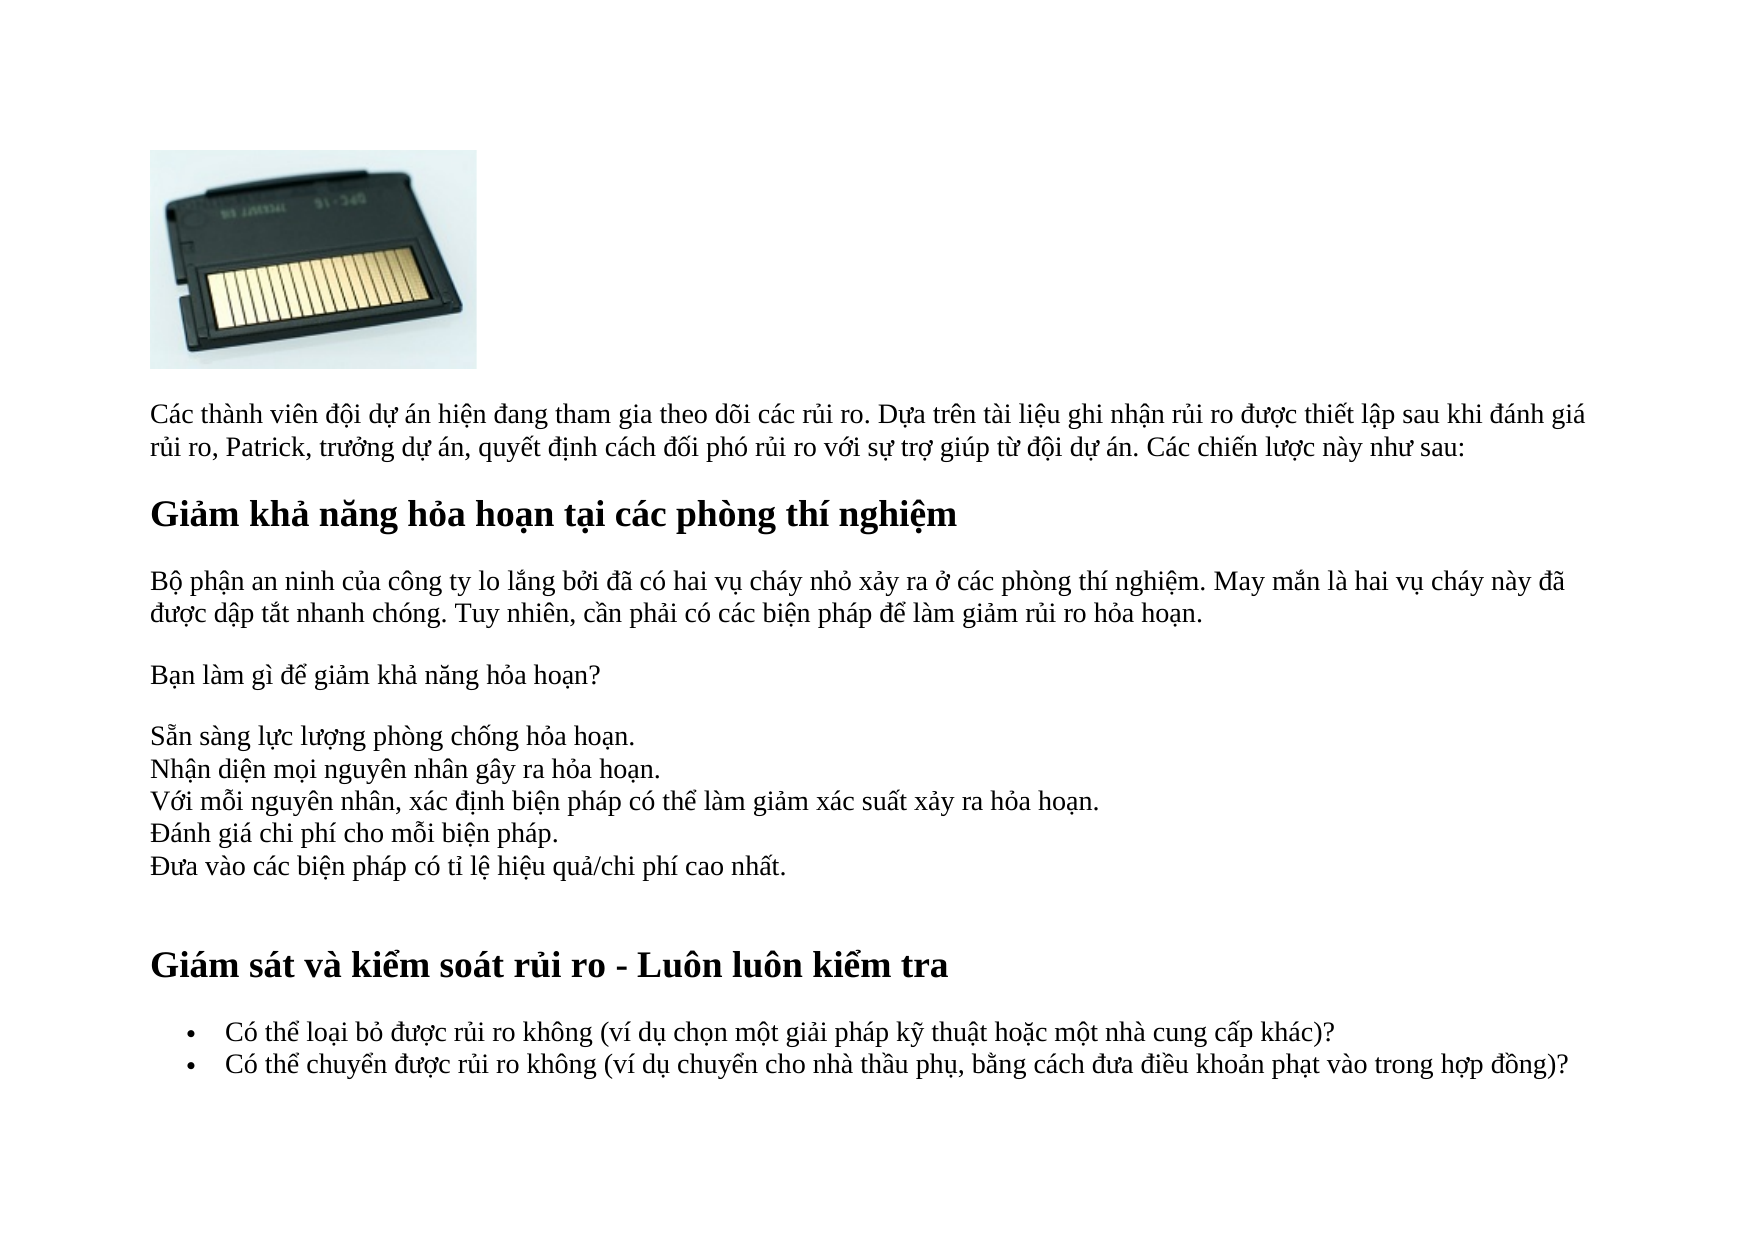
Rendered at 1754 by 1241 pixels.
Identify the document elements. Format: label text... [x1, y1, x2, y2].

text Với mỗi nguyên nhân, xác định biện pháp có thể làm giảm xác suất xảy ra hỏa hoạn. [150, 784, 1604, 816]
subtitle Giảm khả năng hỏa hoạn tại các phòng thí nghiệm [150, 491, 1604, 534]
text Nhận diện mọi nguyên nhân gây ra hỏa hoạn. [150, 752, 1604, 784]
text Bộ phận an ninh của công ty lo lắng bởi đã có hai vụ cháy nhỏ xảy ra ở các phòng thí nghiệm. May mắn là hai vụ cháy này đã được dập tắt nhanh chóng. Tuy nhiên, cần phải có các biện pháp để làm giảm rủi ro hỏa hoạn. [150, 564, 1604, 628]
title Bạn làm gì để giảm khả năng hỏa hoạn? [150, 658, 1604, 690]
list Có thể loại bỏ được rủi ro không (ví dụ chọn một giải pháp kỹ thuật hoặc một nhà cung cấp khác)? [187, 1015, 1604, 1047]
text Các thành viên đội dự án hiện đang tham gia theo dõi các rủi ro. Dựa trên tài liệu ghi nhận rủi ro được thiết lập sau khi đánh giá rủi ro, Patrick, trưởng dự án, quyết định cách đối phó rủi ro với sự trợ giúp từ đội dự án. Các chiến lược này như sau: [150, 397, 1604, 462]
text Đưa vào các biện pháp có tỉ lệ hiệu quả/chi phí cao nhất. [150, 849, 1604, 881]
list Có thể chuyển được rủi ro không (ví dụ chuyển cho nhà thầu phụ, bằng cách đưa điều khoản phạt vào trong hợp đồng)? [187, 1047, 1604, 1080]
text Đánh giá chi phí cho mỗi biện pháp. [150, 816, 1604, 849]
text Sẵn sàng lực lượng phòng chống hỏa hoạn. [150, 719, 1604, 752]
picture [150, 150, 477, 369]
subtitle Giám sát và kiểm soát rủi ro - Luôn luôn kiểm tra [150, 943, 1604, 986]
